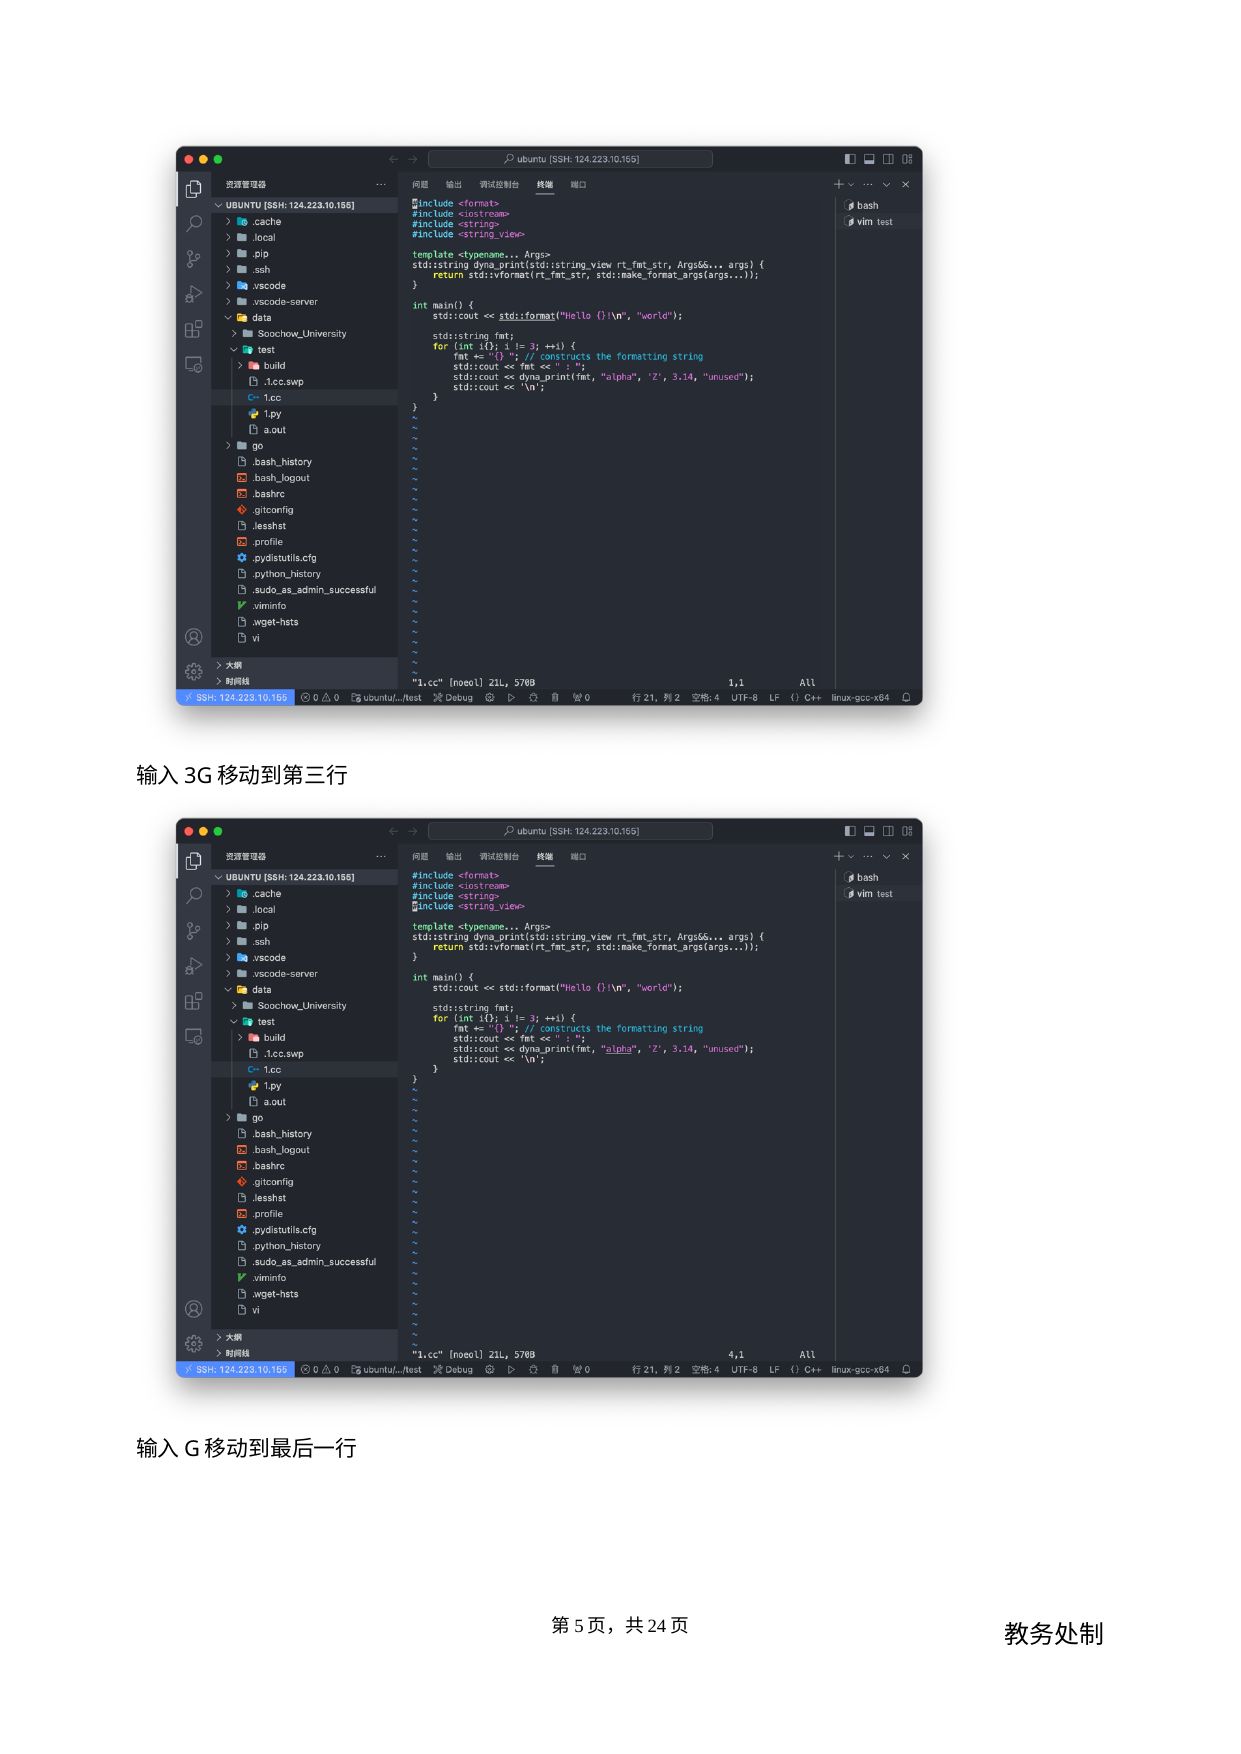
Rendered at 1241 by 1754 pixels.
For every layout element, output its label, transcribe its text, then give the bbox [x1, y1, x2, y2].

picture [135, 790, 963, 1431]
picture [135, 118, 963, 759]
text 输入G移动到最后一行 [136, 1431, 1104, 1462]
text 输入3G移动到第三行 [136, 758, 1104, 790]
